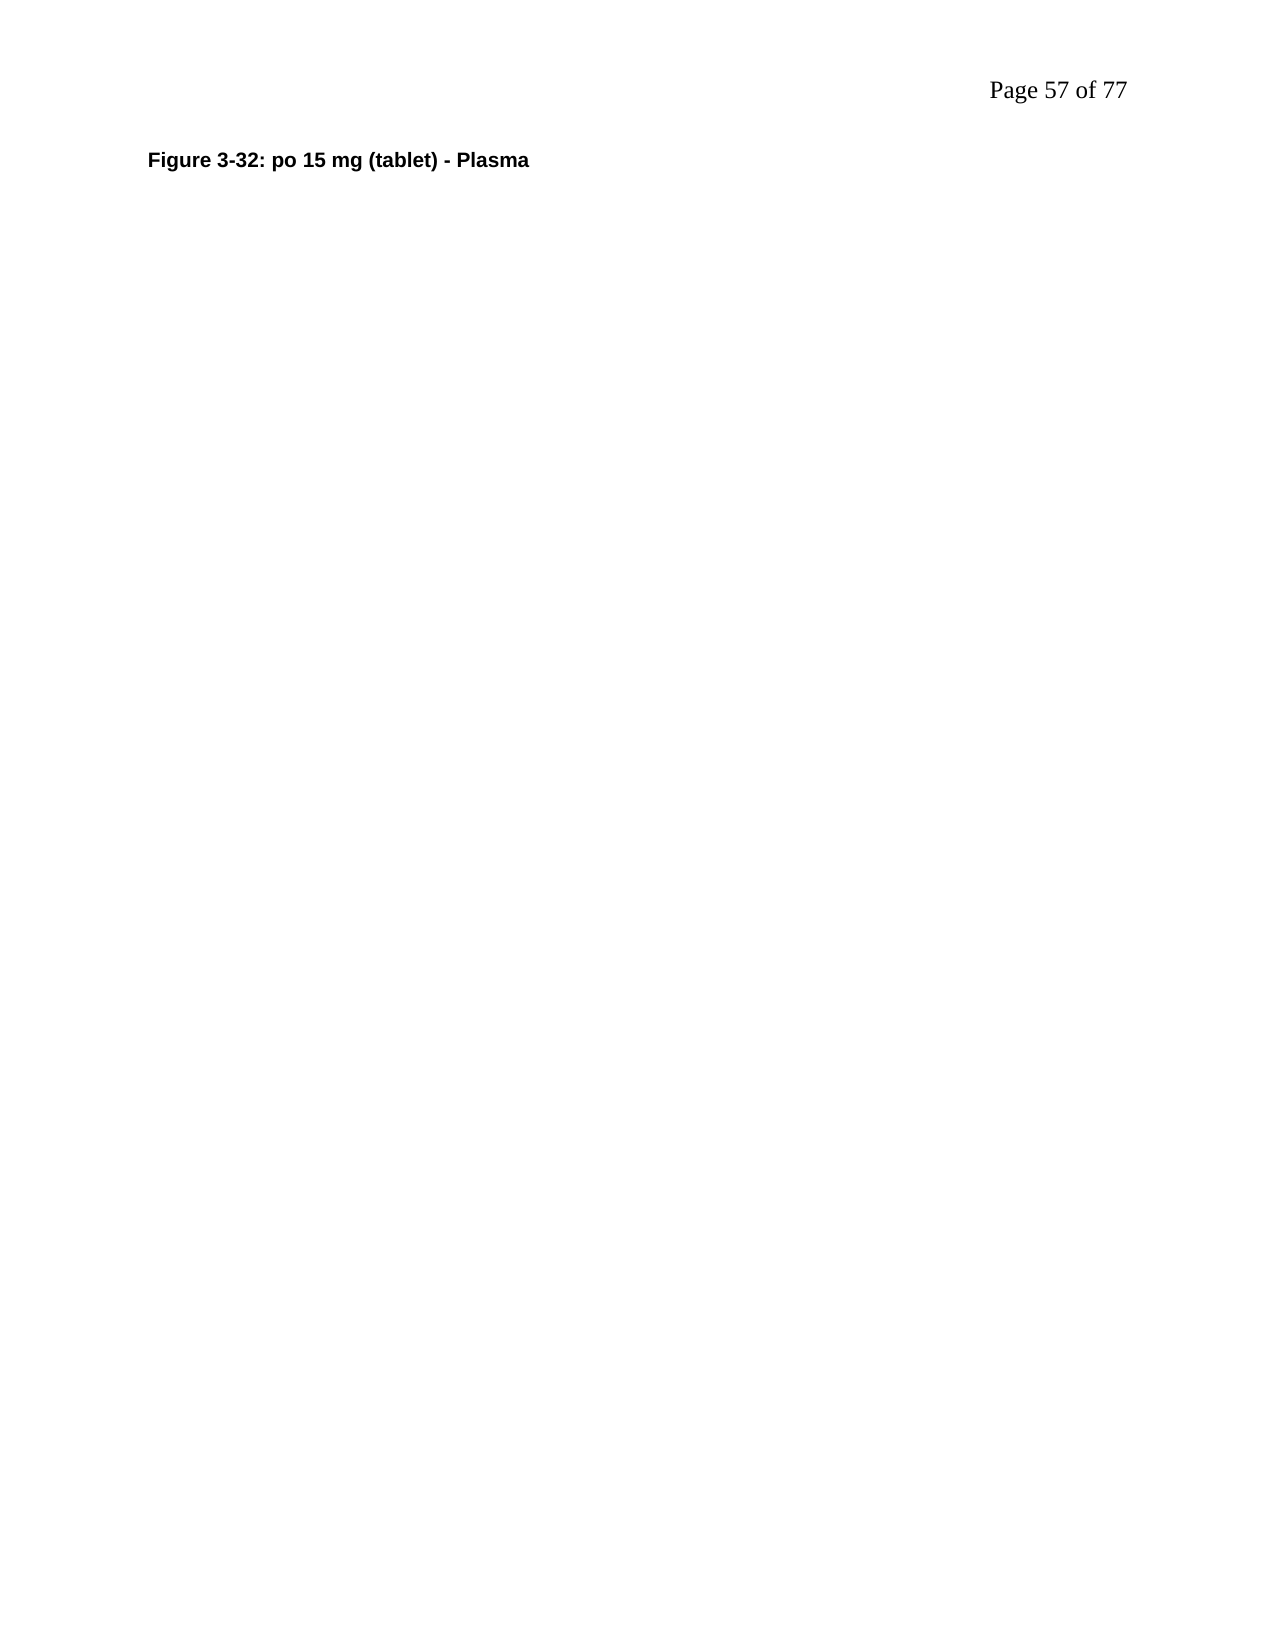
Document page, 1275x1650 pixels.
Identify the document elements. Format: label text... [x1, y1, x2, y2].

text Figure 3-32: po 15 mg (tablet) - Plasma [148, 148, 1127, 172]
